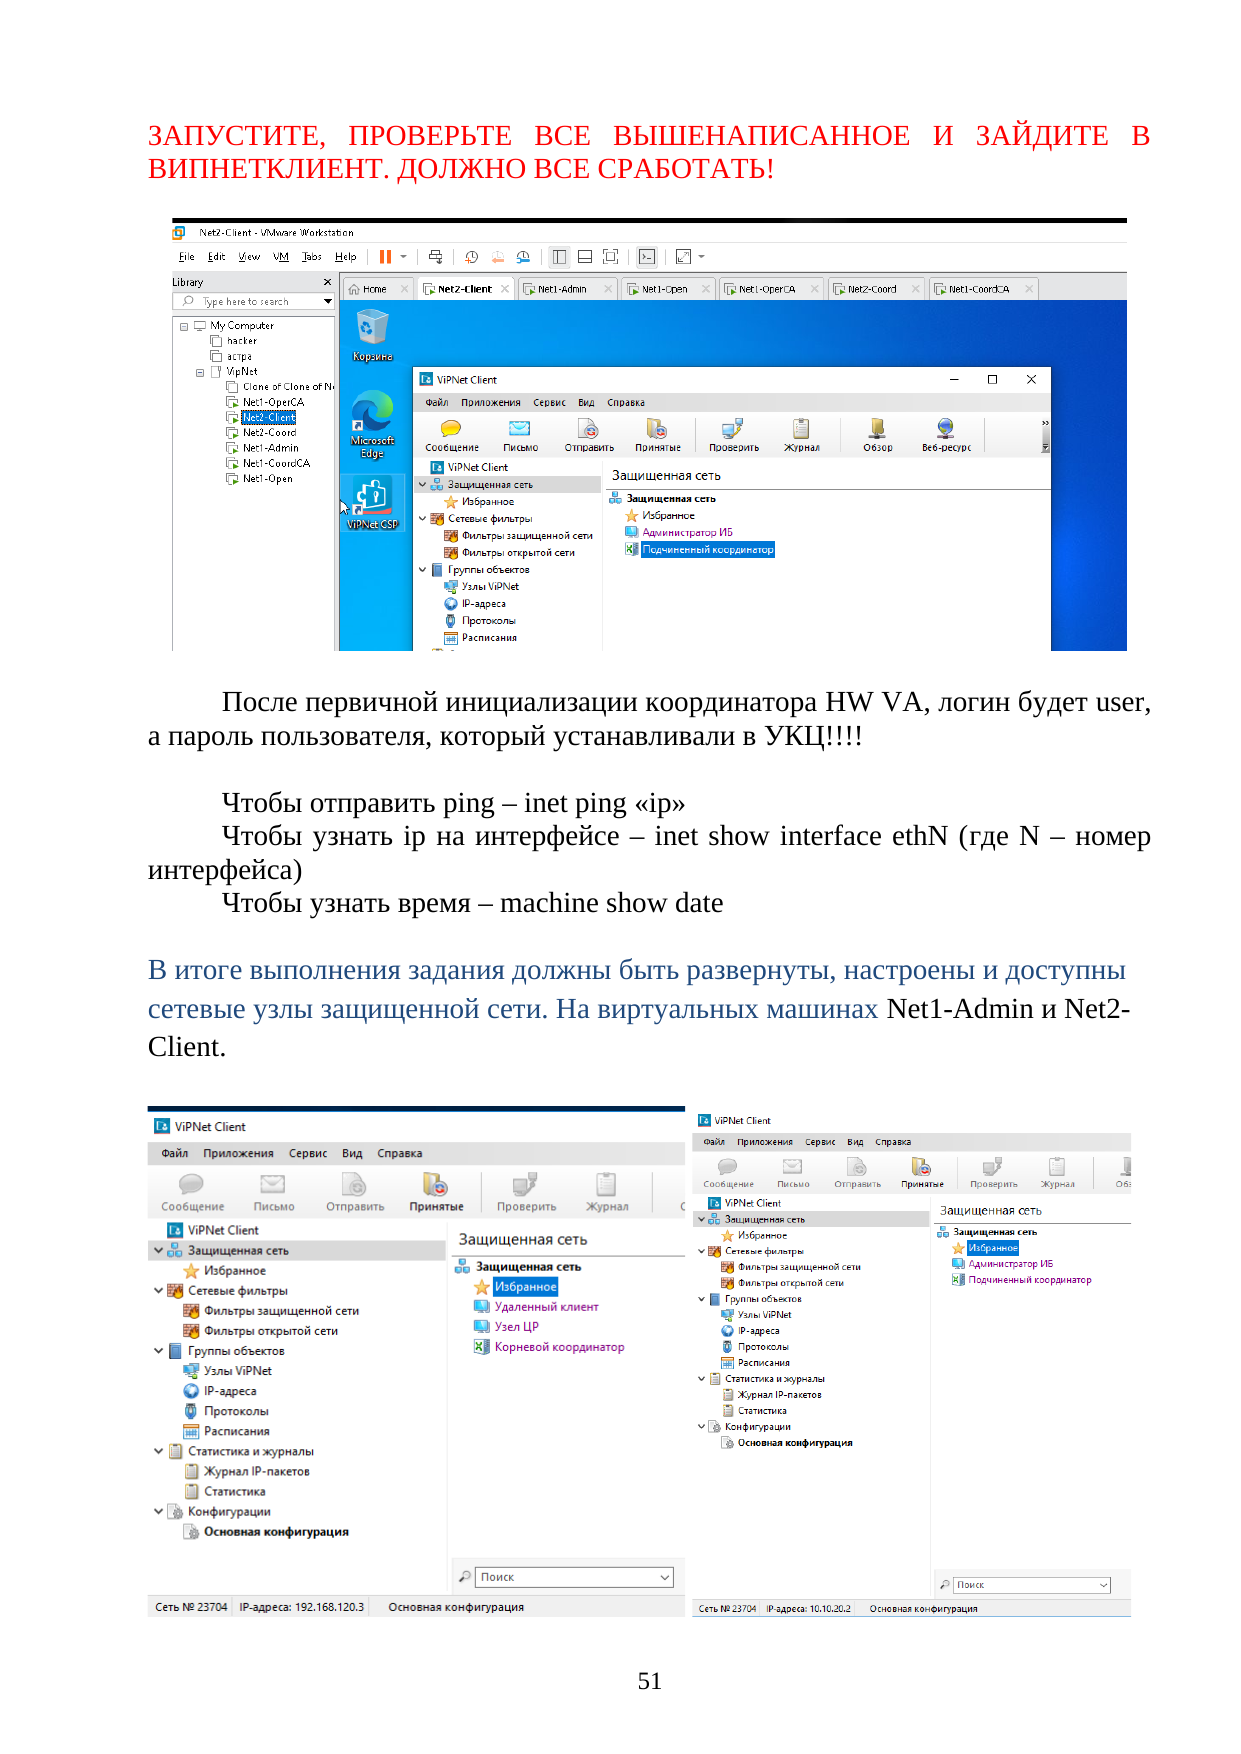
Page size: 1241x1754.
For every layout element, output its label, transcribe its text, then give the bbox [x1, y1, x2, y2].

text В итоге выполнения задания должны быть развернуты, настроены и доступны сетевые узлы защищенной сети. На виртуальных машинах Net1-Admin и Net2-Client. [148, 952, 1152, 1063]
text Чтобы узнать время – machine show date [148, 885, 1152, 919]
picture [692, 1109, 1132, 1617]
picture [372, 355, 391, 359]
picture [352, 437, 364, 443]
text После первичной инициализации координатора HW VA, логин будет user, а пароль пользователя, который устанавливали в УКЦ!!!! [148, 684, 1152, 751]
picture [367, 450, 381, 457]
picture [172, 218, 1127, 651]
text Чтобы узнать ip на интерфейсе – inet show interface ethN (где N – номер интерфейса) [148, 818, 1152, 885]
picture [360, 355, 370, 361]
picture [372, 438, 392, 443]
picture [147, 1106, 686, 1617]
text Чтобы отправить ping – inet ping «ip» [148, 785, 1152, 818]
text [148, 118, 1152, 185]
picture [353, 391, 392, 430]
